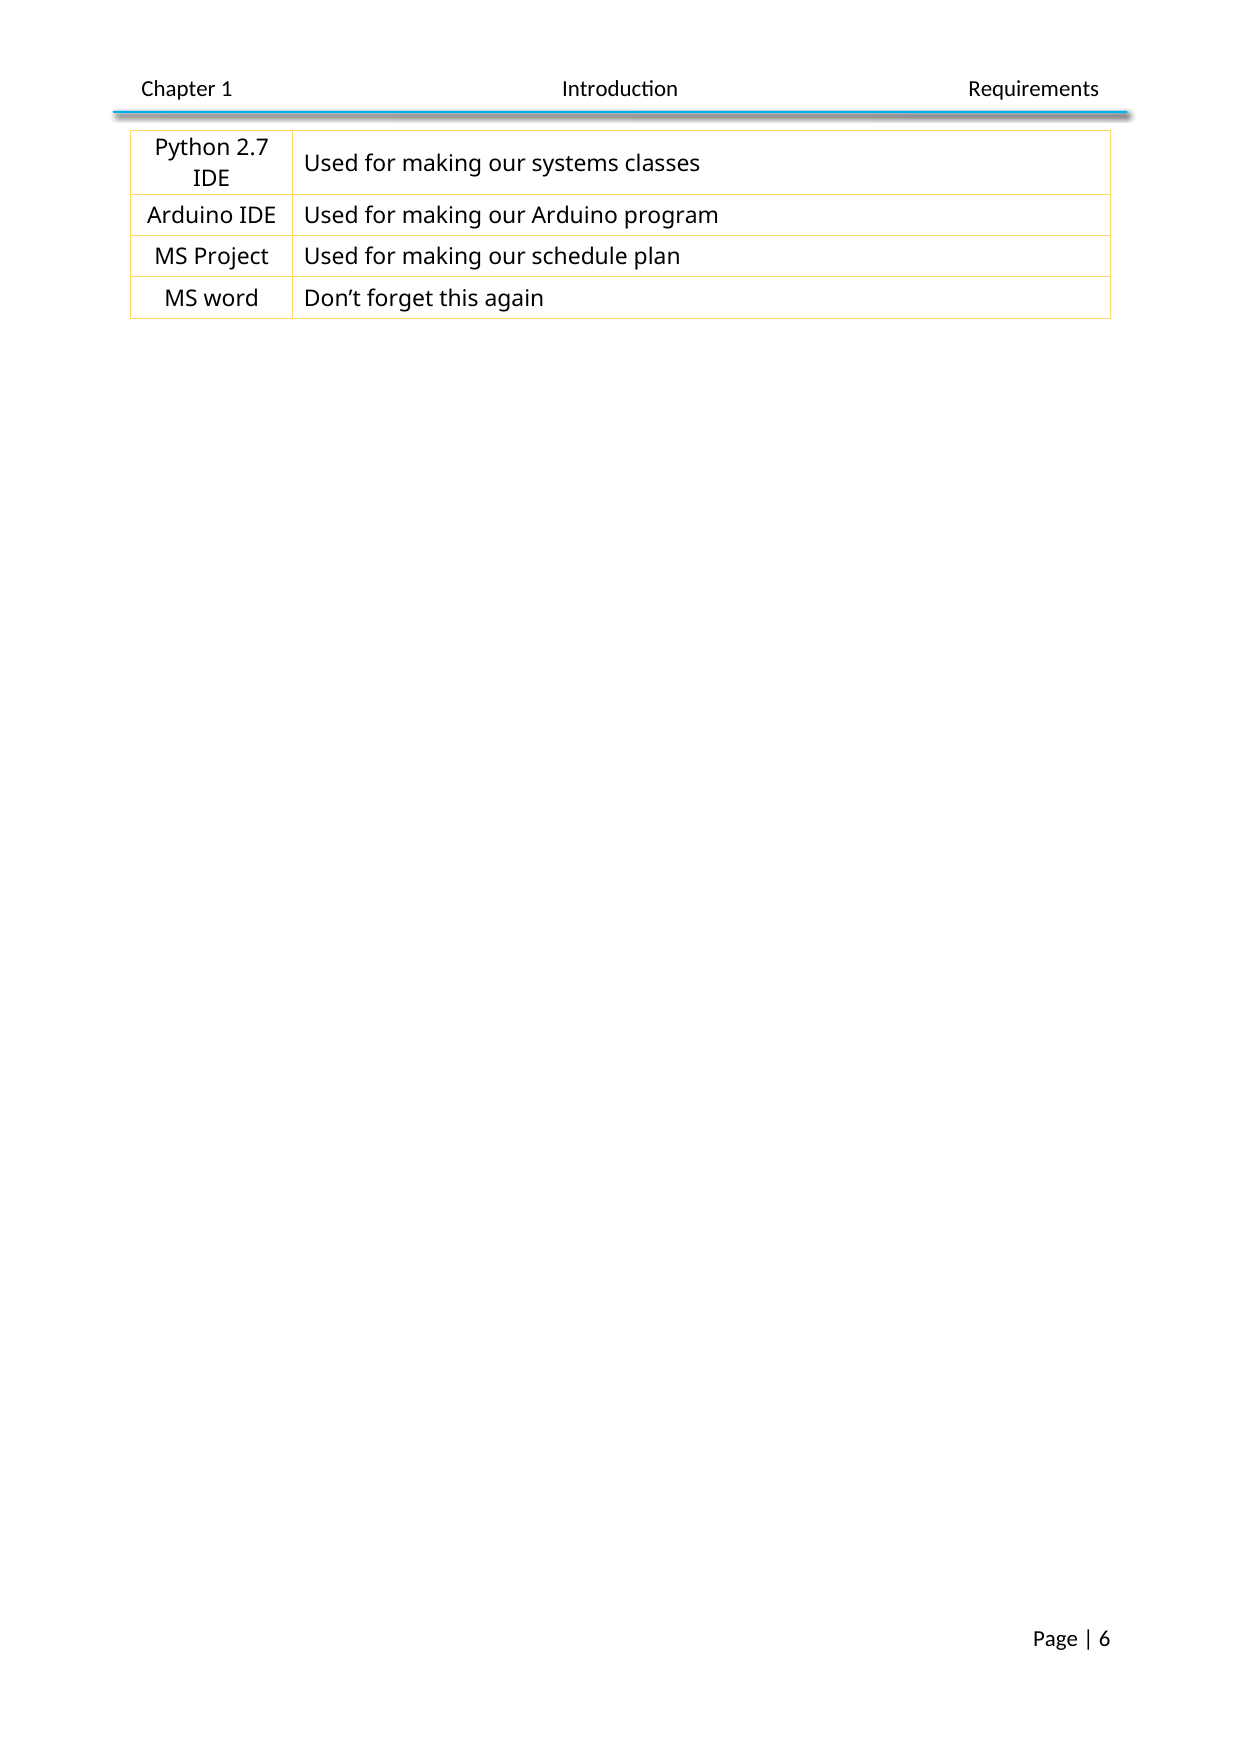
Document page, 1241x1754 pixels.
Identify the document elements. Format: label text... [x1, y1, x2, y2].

table_cell Don’t forget this again [293, 277, 1110, 317]
table_cell Python 2.7 IDE [131, 131, 292, 193]
table_cell Arduino IDE [131, 195, 292, 235]
table_cell MS word [131, 277, 292, 317]
table_cell Used for making our Arduino program [293, 195, 1110, 235]
table_cell Used for making our schedule plan [293, 236, 1110, 276]
table_cell Used for making our systems classes [293, 131, 1110, 193]
table_cell MS Project [131, 236, 292, 276]
